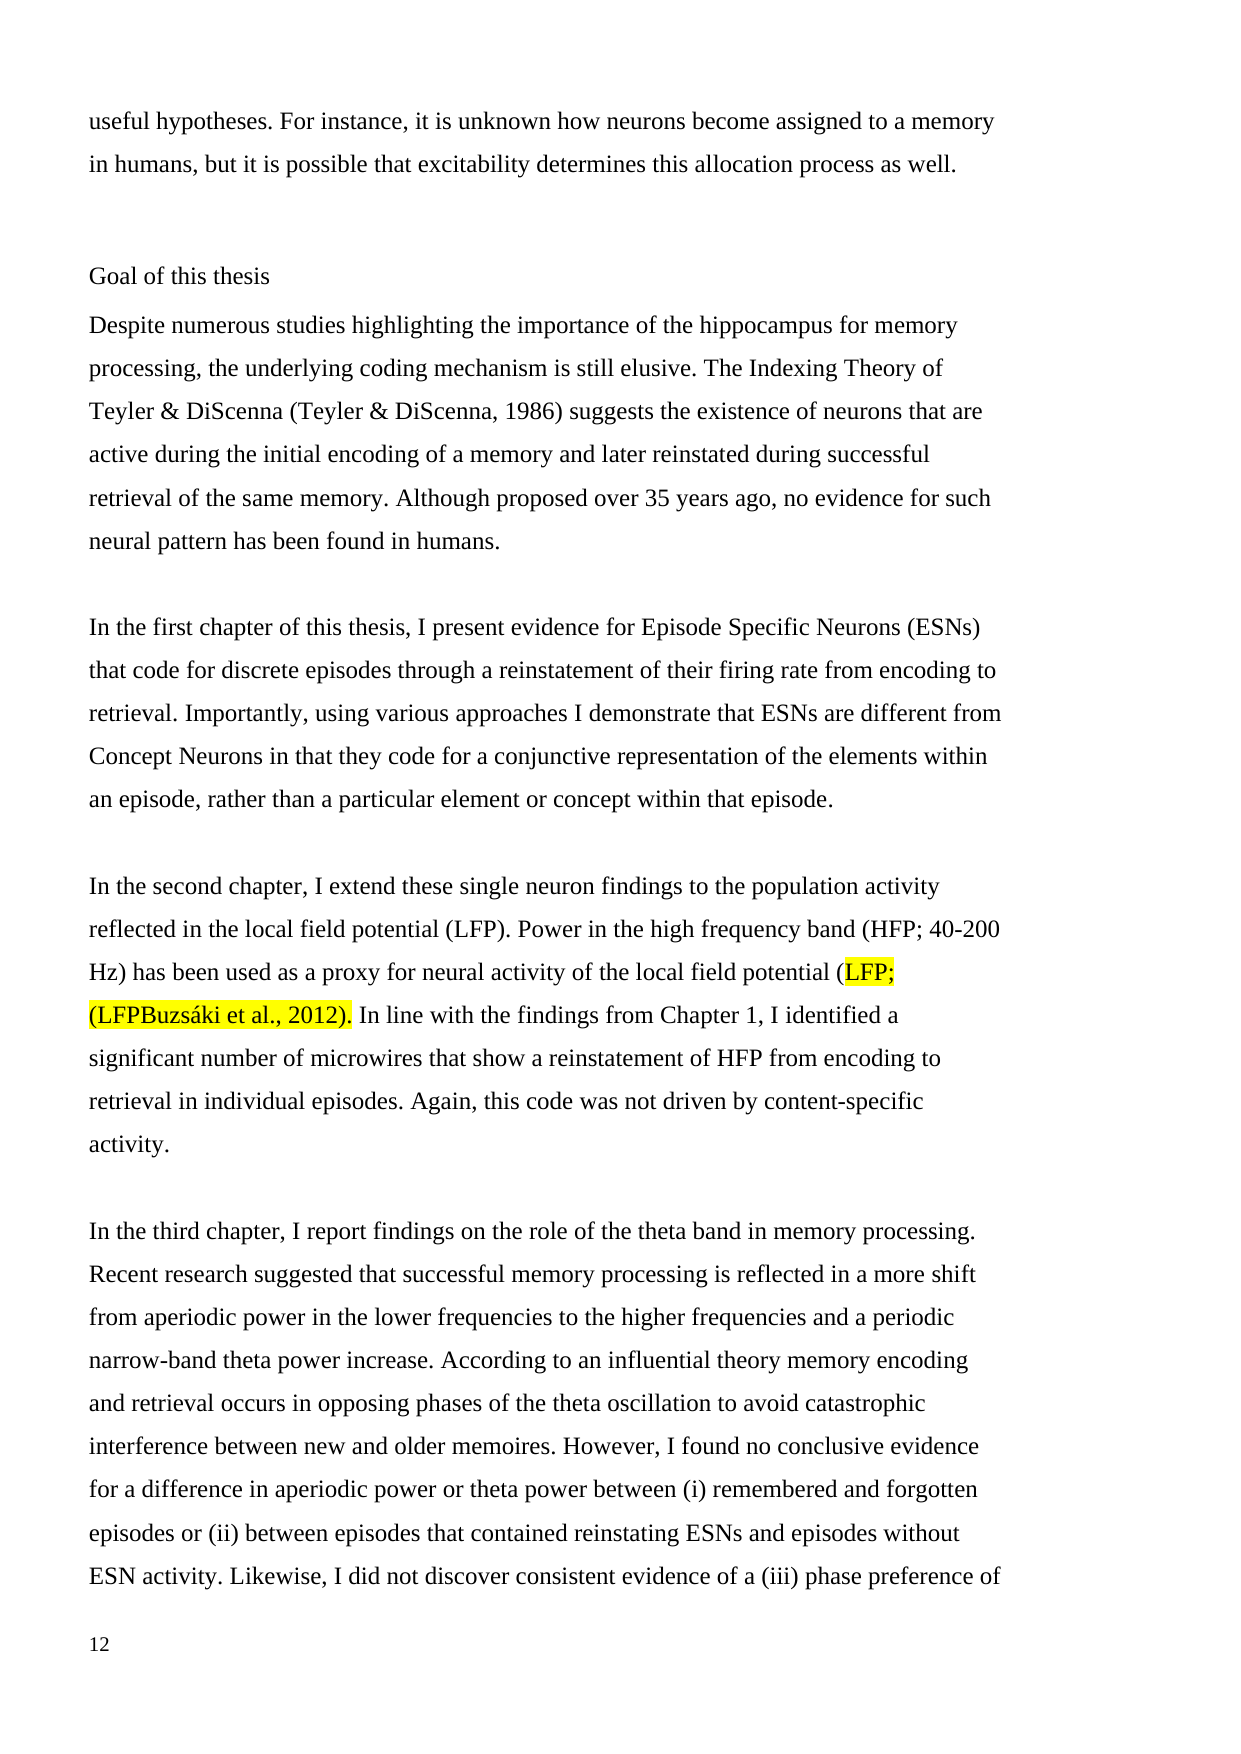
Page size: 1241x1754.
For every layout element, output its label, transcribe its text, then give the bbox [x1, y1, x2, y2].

subtitle Goal of this thesis [89, 261, 1004, 289]
text Despite numerous studies highlighting the importance of the hippocampus for memory processing, the underlying coding mechanism is still elusive. The Indexing Theory of Teyler & DiScenna (Teyler & DiScenna, 1986) suggests the existence of neurons that are active during the initial encoding of a memory and later reinstated during successful retrieval of the same memory. Although proposed over 35 years ago, no evidence for such neural pattern has been found in humans. [89, 310, 1004, 554]
text In the second chapter, I extend these single neuron findings to the population activity reflected in the local field potential (LFP). Power in the high frequency band (HFP; 40-200 Hz) has been used as a proxy for neural activity of the local field potential (LFP; (LFPBuzsáki et al., 2012). In line with the findings from Chapter 1, I identified a significant number of microwires that show a reinstatement of HFP from encoding to retrieval in individual episodes. Again, this code was not driven by content-specific activity. [89, 871, 1004, 1158]
text In the first chapter of this thesis, I present evidence for Episode Specific Neurons (ESNs) that code for discrete episodes through a reinstatement of their firing rate from encoding to retrieval. Importantly, using various approaches I demonstrate that ESNs are different from Concept Neurons in that they code for a conjunctive representation of the elements within an episode, rather than a particular element or concept within that episode. [89, 612, 1004, 813]
